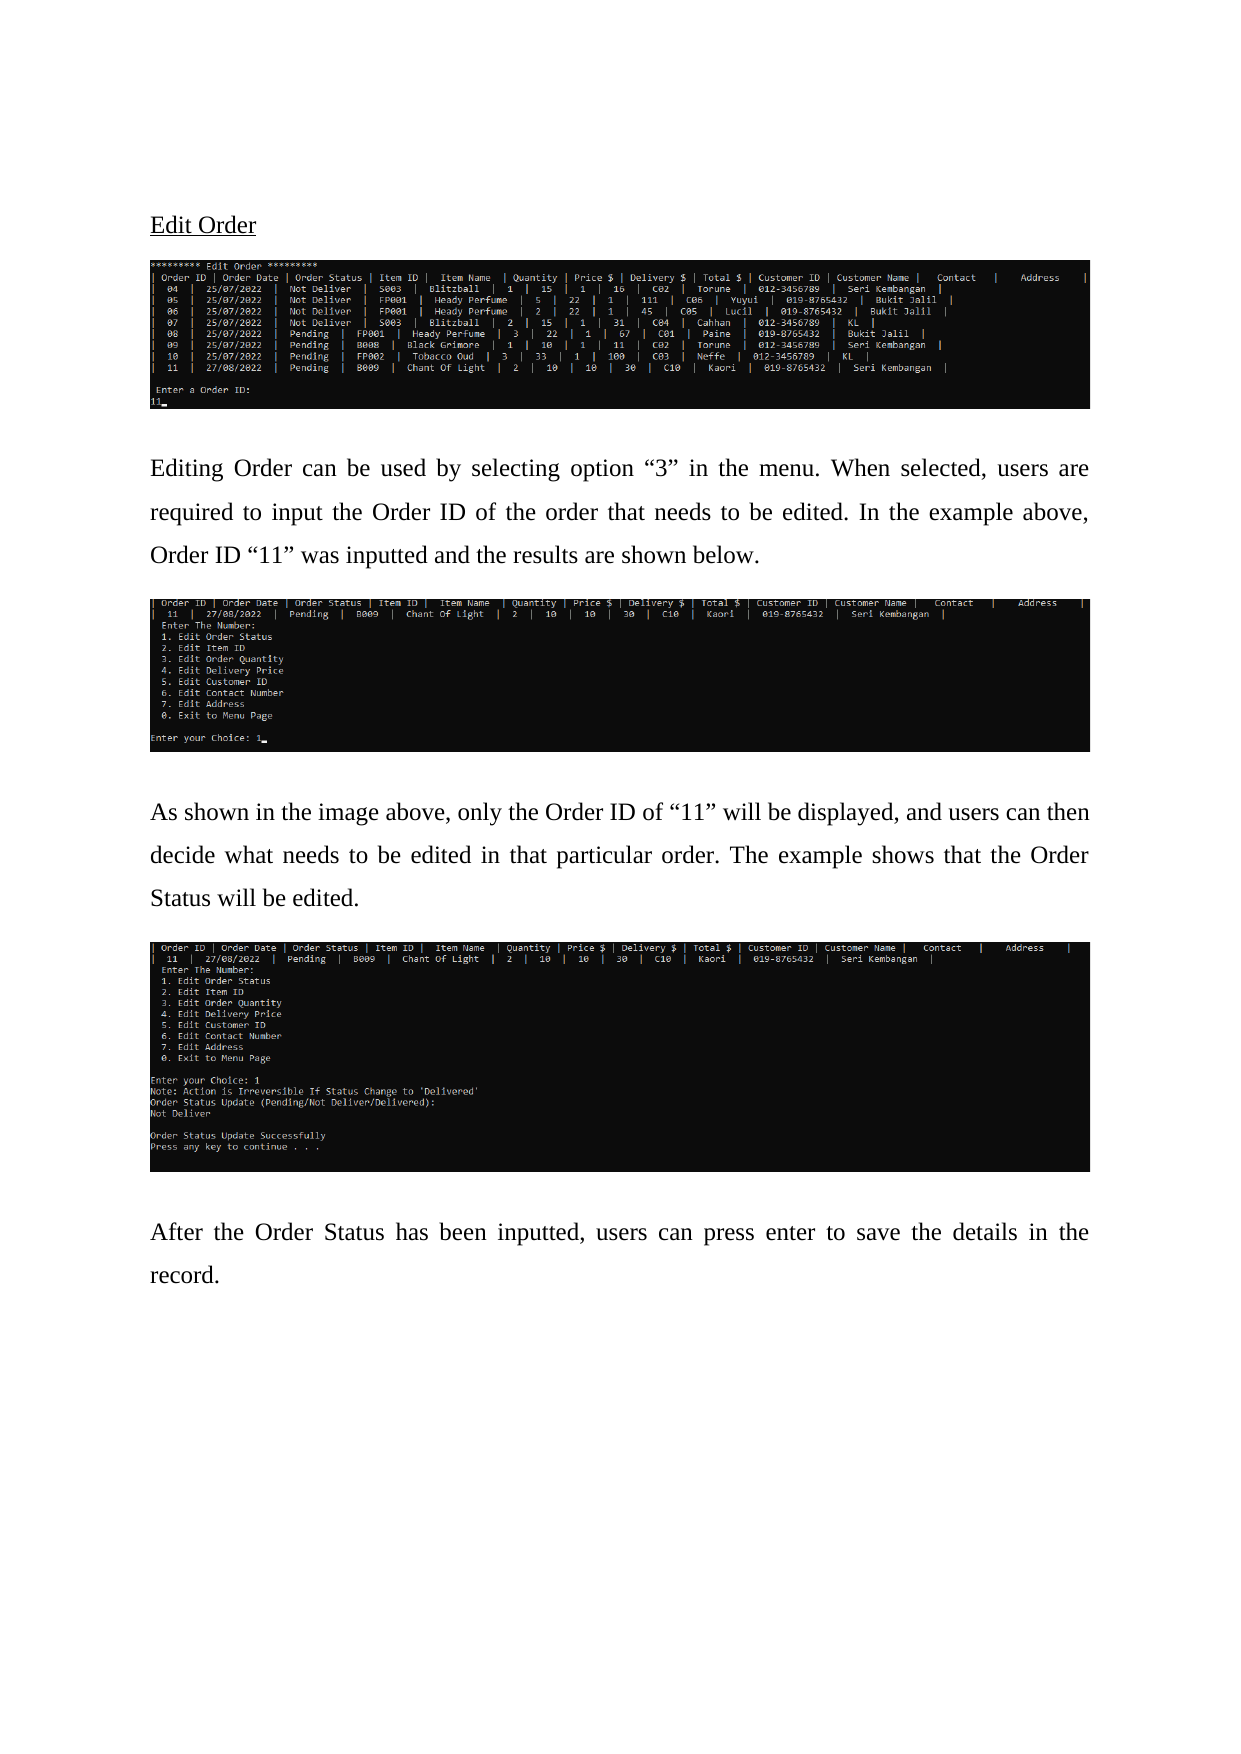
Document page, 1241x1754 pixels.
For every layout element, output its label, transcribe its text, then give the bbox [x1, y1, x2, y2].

text After the Order Status has been inputted, users can press enter to save the details in the record. [150, 1172, 1090, 1289]
picture [150, 599, 1091, 752]
text Editing Order can be used by selecting option “3” in the menu. When selected, users are required to input the Order ID of the order that needs to be edited. In the example above, Order ID “11” was inputted and the results are shown below. [150, 409, 1090, 568]
text Edit Order [150, 210, 1090, 238]
picture [150, 260, 1091, 409]
picture [150, 942, 1091, 1172]
text As shown in the image above, only the Order ID of “11” will be displayed, and users can then decide what needs to be edited in that particular order. The example shows that the Order Status will be edited. [150, 752, 1090, 912]
